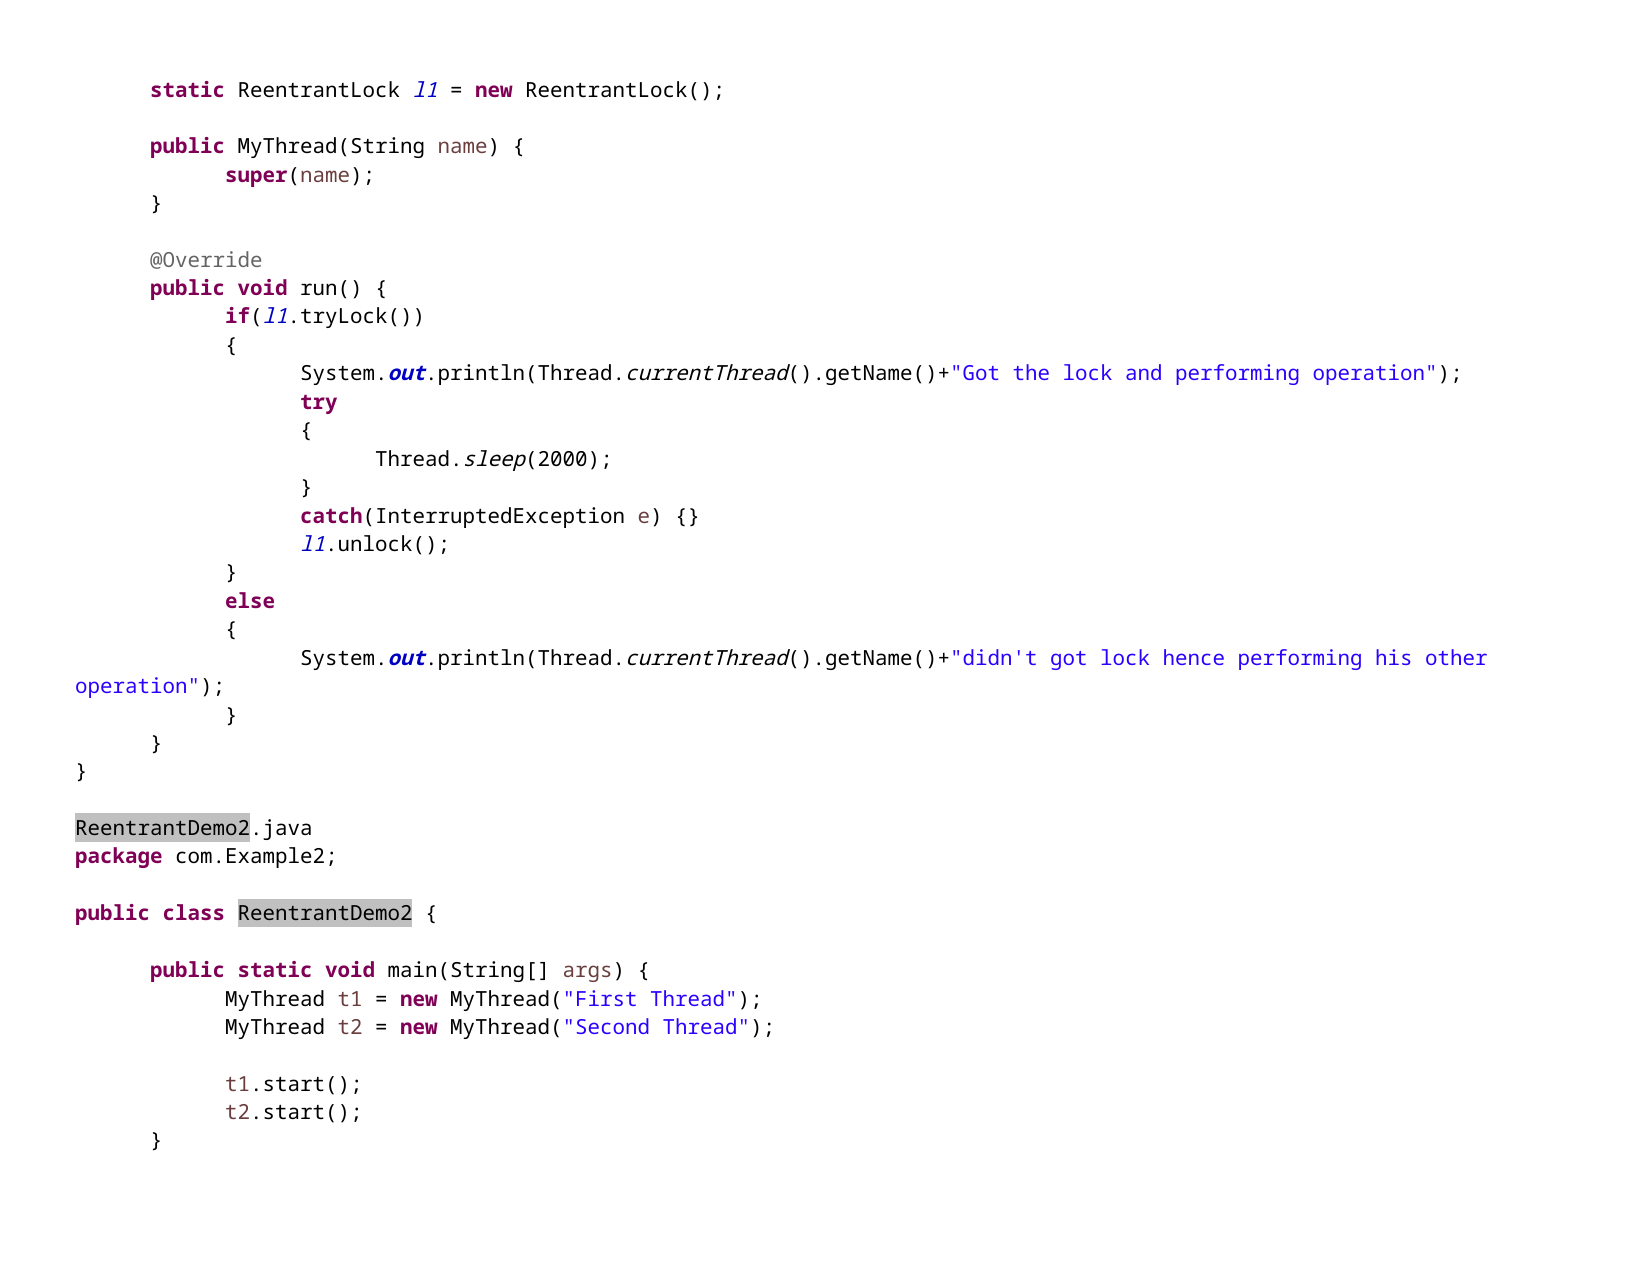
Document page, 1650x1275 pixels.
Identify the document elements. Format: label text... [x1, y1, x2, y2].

text } [75, 728, 1575, 757]
text { [75, 415, 1575, 444]
text public void run() { [75, 273, 1575, 302]
text @Override [75, 245, 1575, 273]
text } [75, 188, 1575, 217]
text System.out.println(Thread.currentThread().getName()+"Got the lock and performing operation"); [75, 358, 1575, 387]
text { [75, 330, 1575, 358]
text Thread.sleep(2000); [75, 444, 1575, 472]
text t1.start(); [75, 1069, 1575, 1097]
text { [75, 614, 1575, 643]
text l1.unlock(); [75, 529, 1575, 558]
text } [75, 472, 1575, 501]
text public static void main(String[] args) { [75, 955, 1575, 984]
text package com.Example2; [75, 842, 1575, 870]
text } [75, 757, 1575, 785]
text static ReentrantLock l1 = new ReentrantLock(); [75, 75, 1575, 103]
text } [75, 558, 1575, 586]
text t2.start(); [75, 1097, 1575, 1126]
text MyThread t2 = new MyThread("Second Thread"); [75, 1012, 1575, 1041]
text public MyThread(String name) { [75, 131, 1575, 160]
text } [75, 1126, 1575, 1154]
text ReentrantDemo2.java [250, 813, 1575, 842]
text super(name); [75, 160, 1575, 188]
text catch(InterruptedException e) {} [75, 501, 1575, 529]
text if(l1.tryLock()) [75, 302, 1575, 330]
text } [75, 700, 1575, 728]
text System.out.println(Thread.currentThread().getName()+"didn't got lock hence performing his other operation"); [75, 643, 1575, 700]
text else [75, 586, 1575, 614]
text public class ReentrantDemo2 { [75, 898, 1575, 927]
text try [75, 387, 1575, 415]
text MyThread t1 = new MyThread("First Thread"); [75, 984, 1575, 1012]
